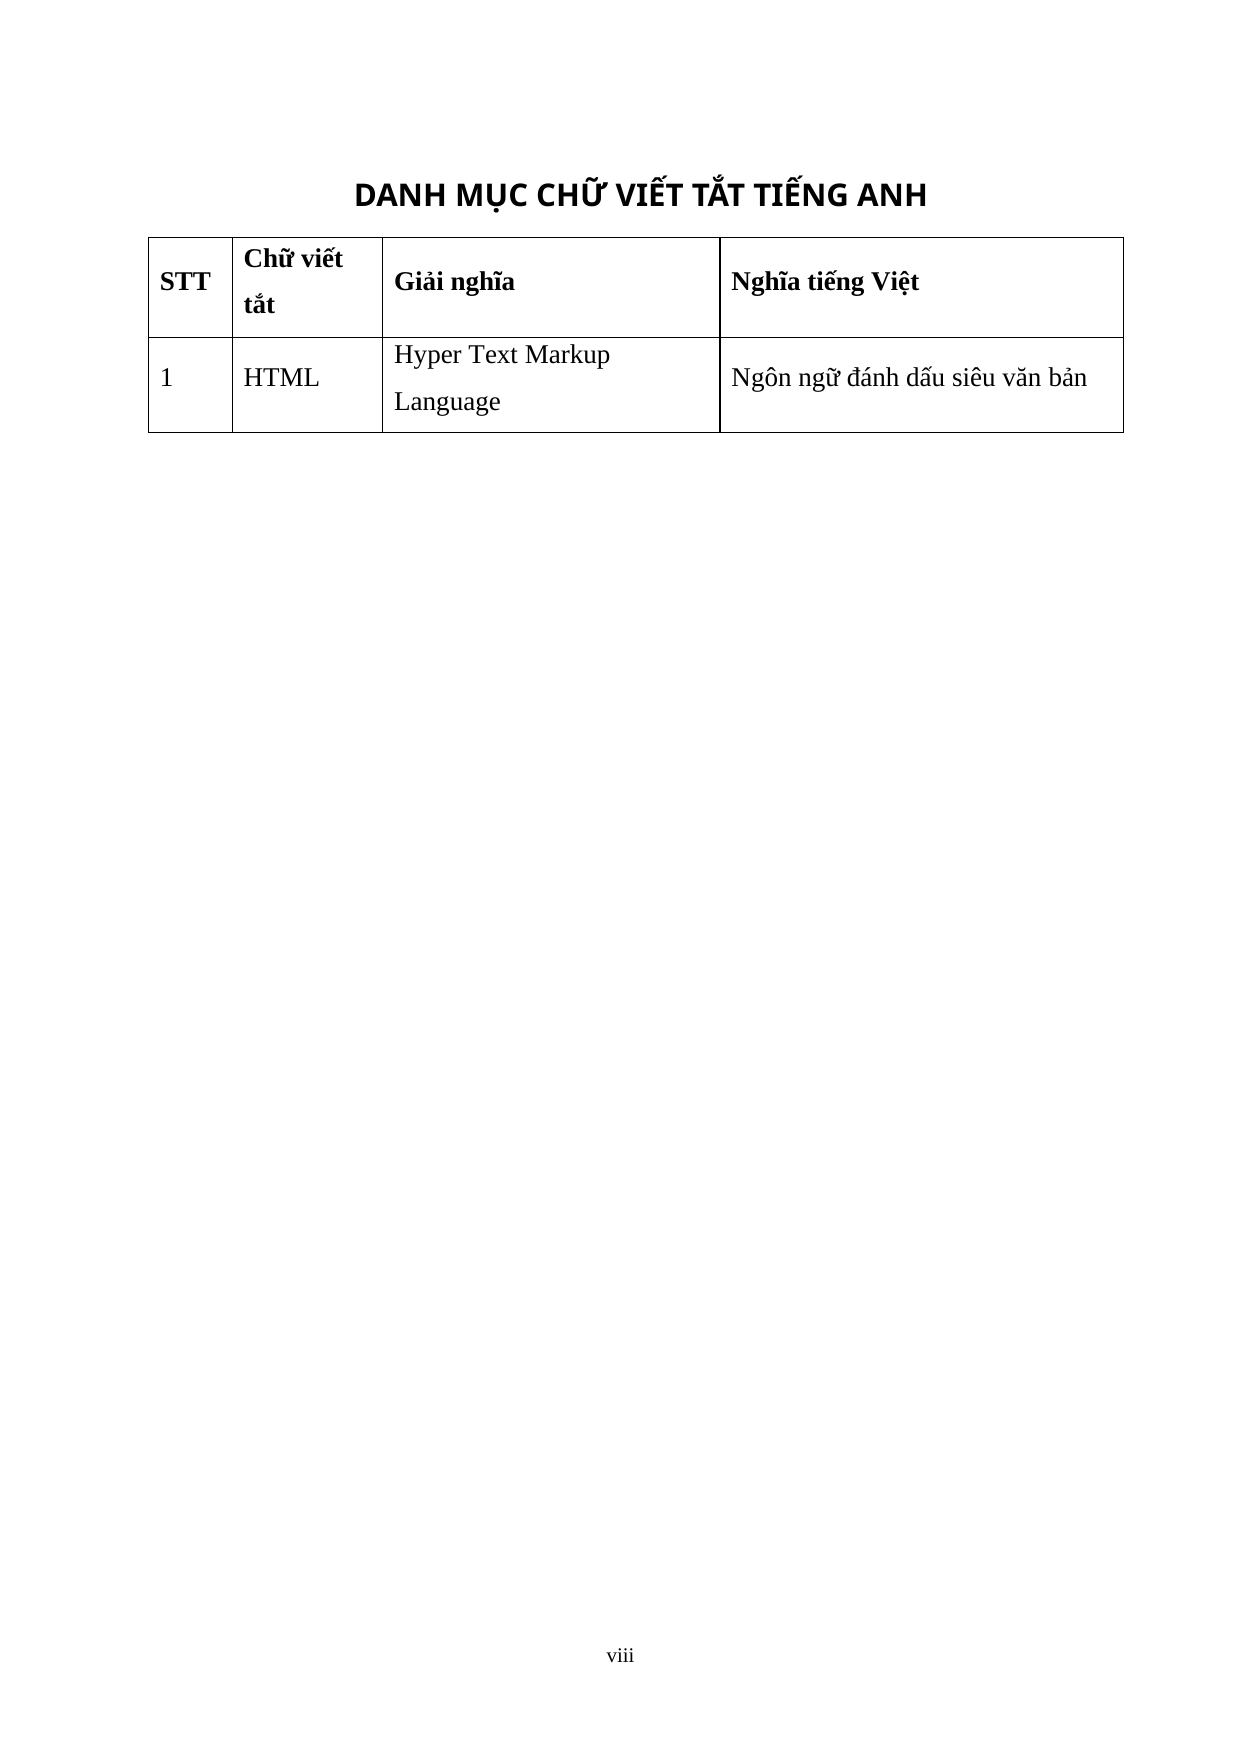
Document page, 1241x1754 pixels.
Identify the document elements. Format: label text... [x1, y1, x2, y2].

table_header STT [149, 238, 232, 337]
table_cell 1 [149, 338, 232, 432]
text DANH MỤC CHỮ VIẾT TẮT TIẾNG ANH [148, 173, 1134, 215]
table_header Chữ viết tắt [233, 238, 382, 337]
table_cell Hyper Text Markup Language [383, 338, 719, 432]
table_header Giải nghĩa [383, 238, 719, 337]
table_header Nghĩa tiếng Việt [721, 238, 1123, 337]
table_cell HTML [233, 338, 382, 432]
table_cell Ngôn ngữ đánh dấu siêu văn bản [721, 338, 1123, 432]
